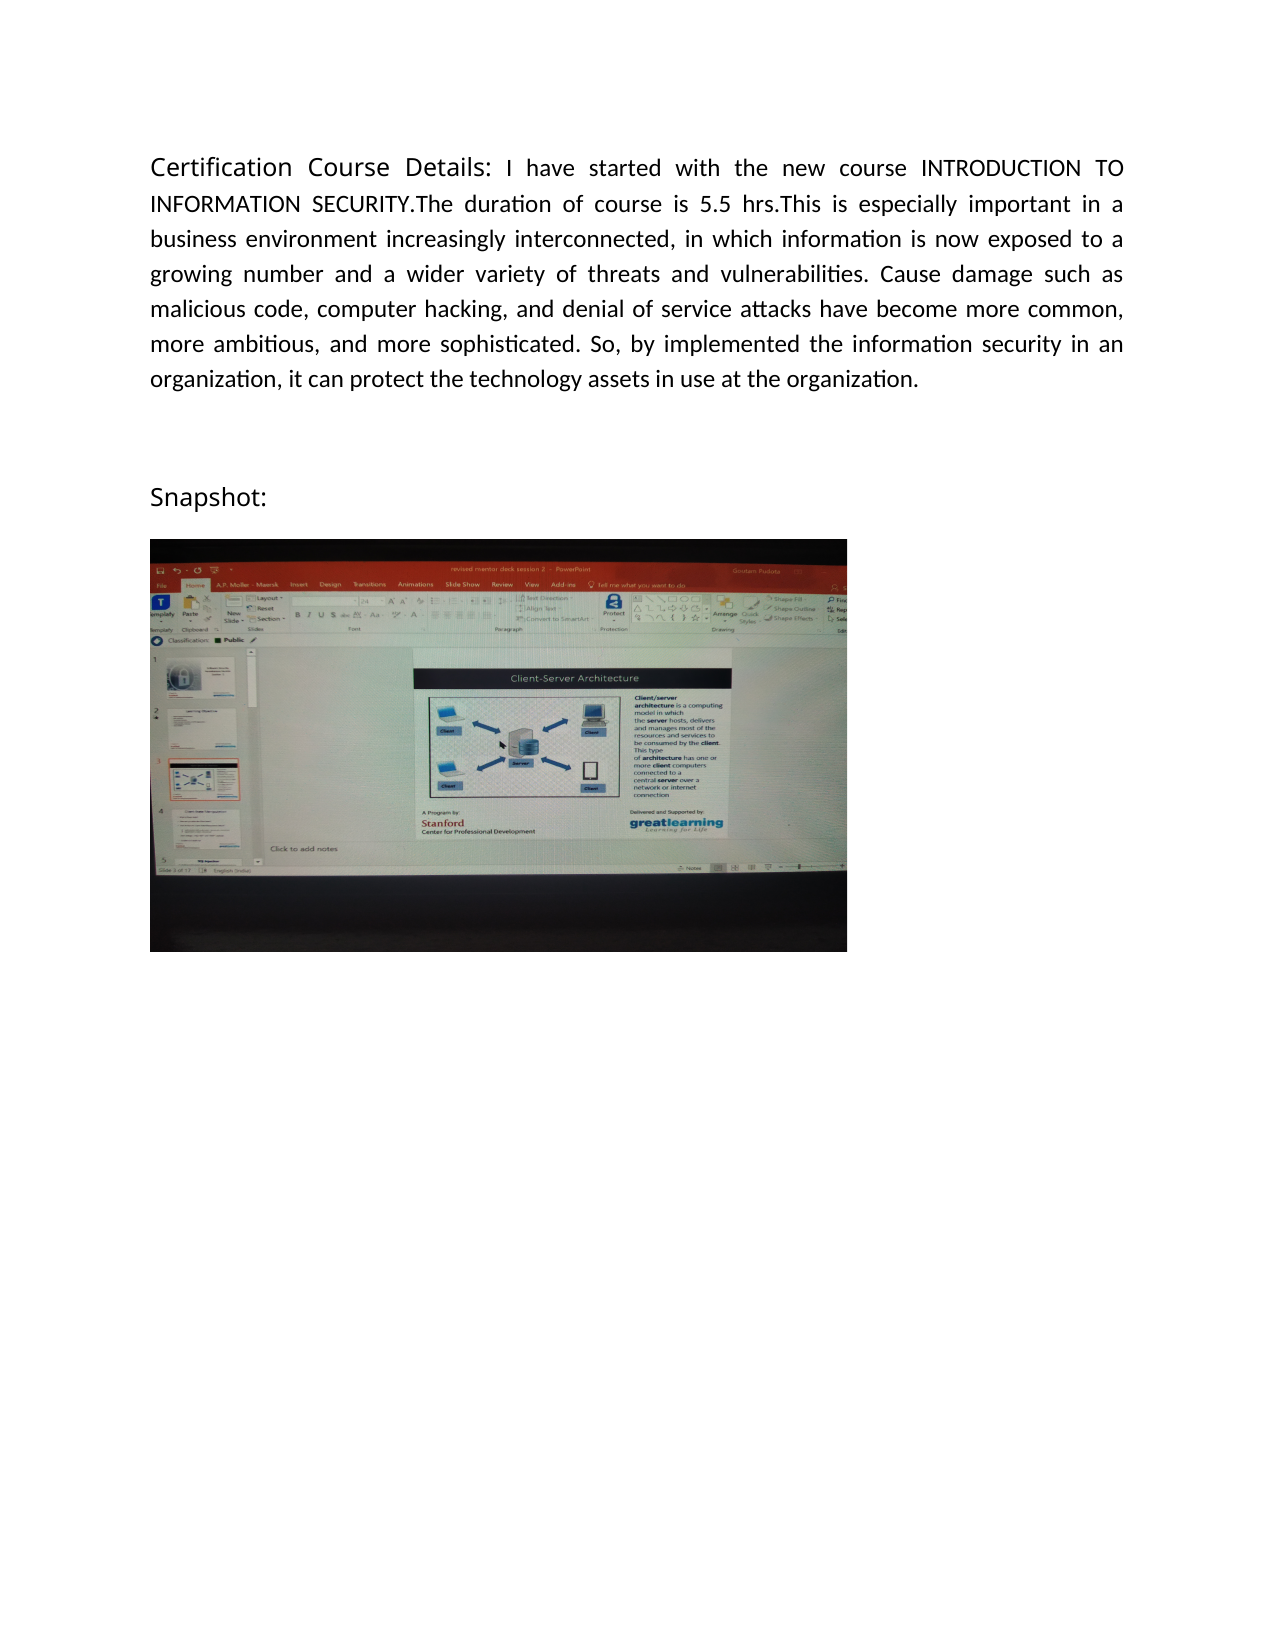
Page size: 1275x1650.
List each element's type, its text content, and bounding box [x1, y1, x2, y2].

text Snapshot: [150, 479, 1125, 513]
text Certification Course Details: I have started with the new course INTRODUCTION TO INFORMATION SECURITY.The duration of course is 5.5 hrs.This is especially important in a business environment increasingly interconnected, in which information is now exposed to a growing number and a wider variety of threats and vulnerabilities. Cause damage such as malicious code, computer hacking, and denial of service attacks have become more common, more ambitious, and more sophisticated. So, by implemented the information security in an organization, it can protect the technology assets in use at the organization. [150, 150, 1125, 394]
picture [150, 539, 848, 952]
